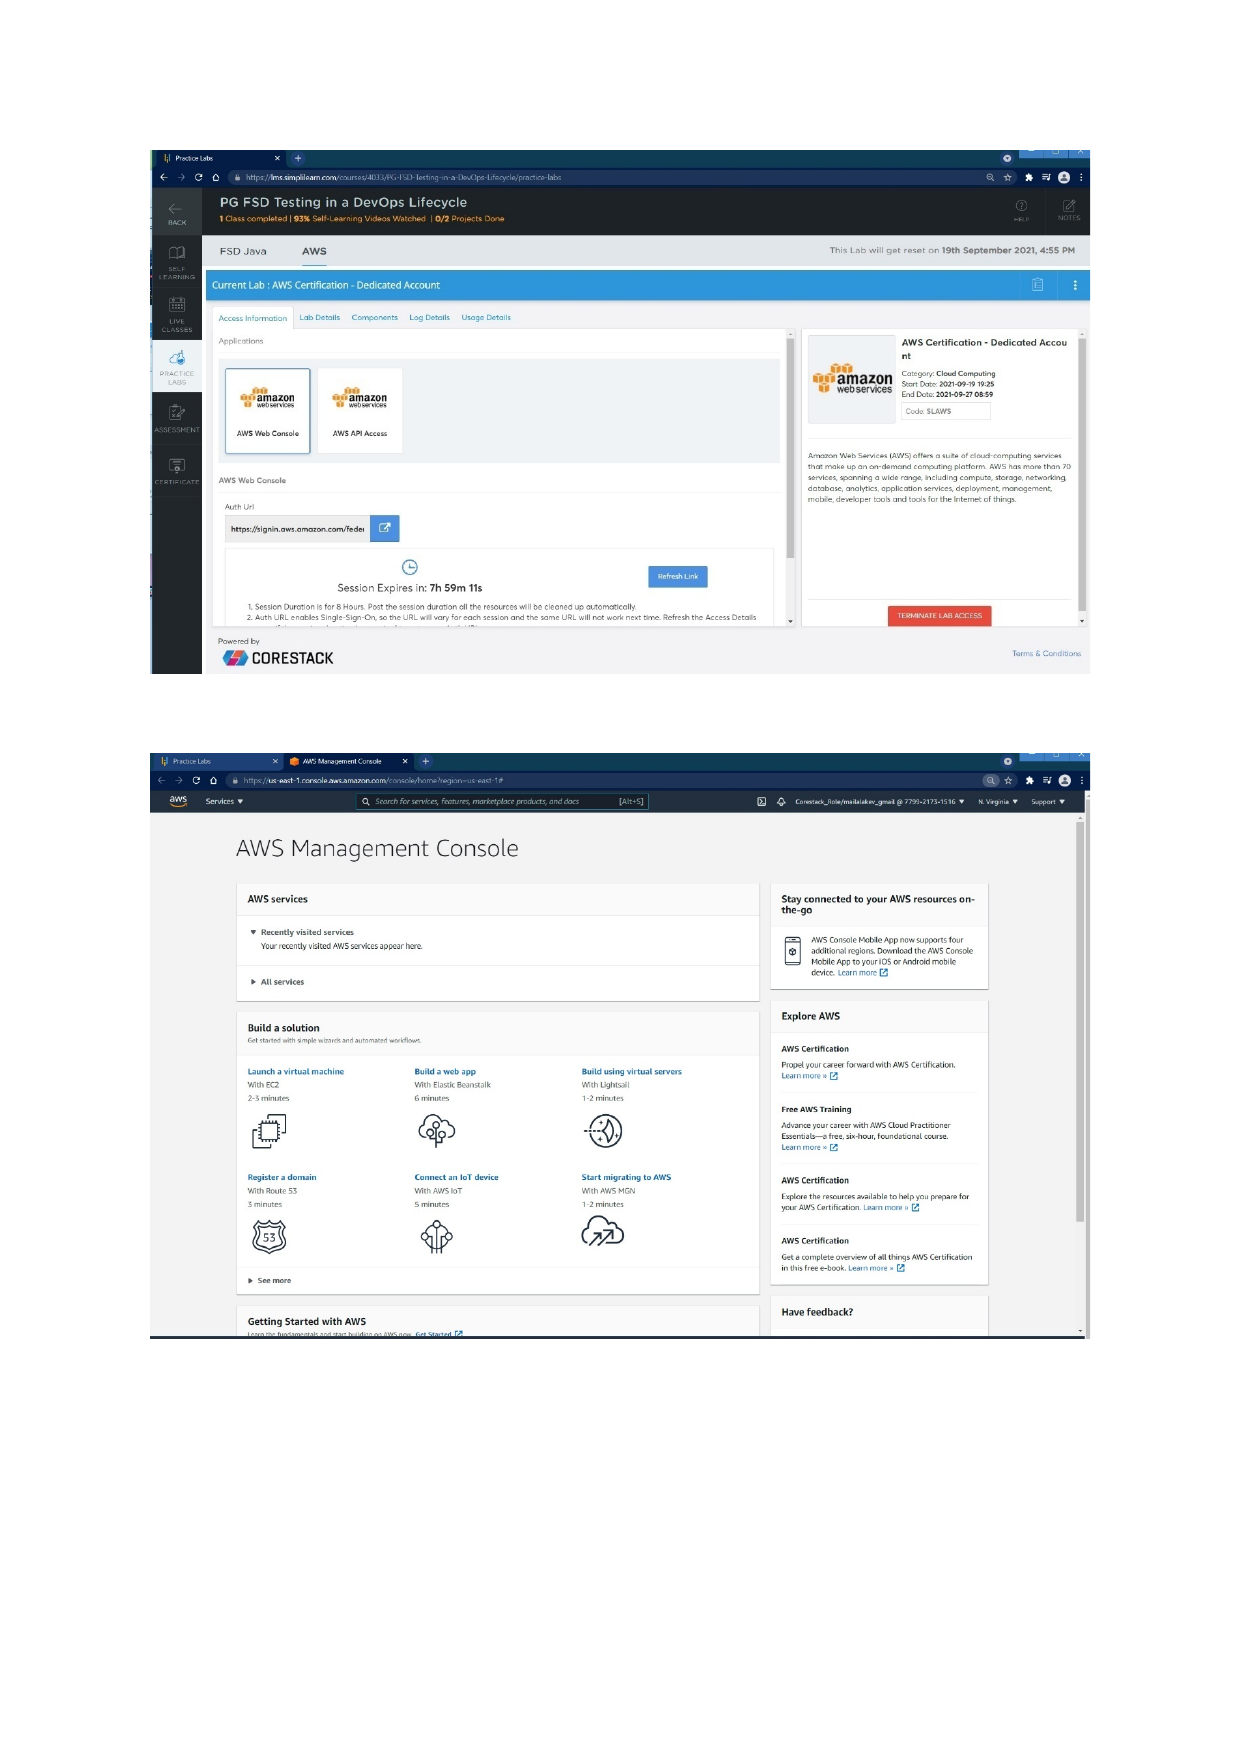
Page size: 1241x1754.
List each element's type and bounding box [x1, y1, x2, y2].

picture [150, 150, 1091, 674]
picture [150, 753, 1091, 1339]
